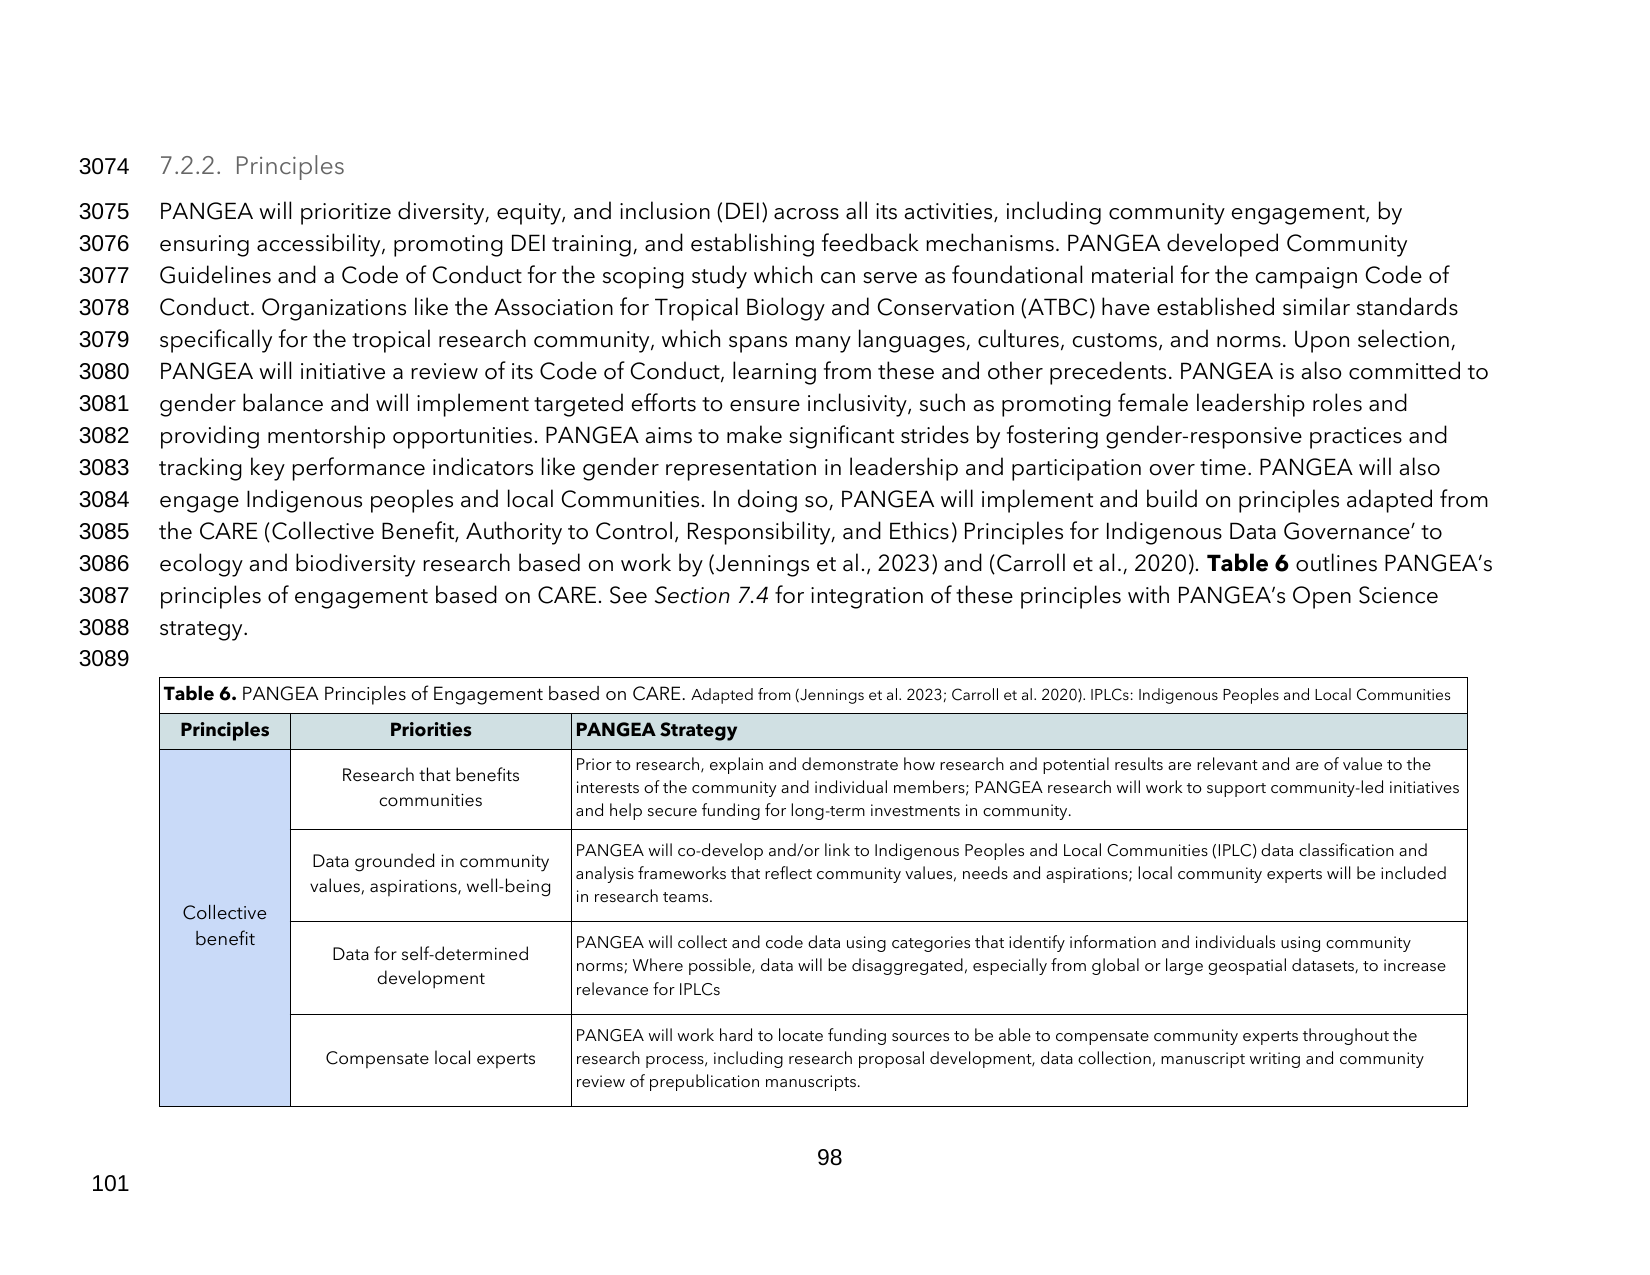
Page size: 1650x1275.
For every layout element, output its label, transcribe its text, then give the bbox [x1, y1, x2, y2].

table_cell Research that benefits communities [291, 750, 571, 829]
table_cell Priorities [291, 714, 571, 749]
table_cell Data for self-determined development [291, 922, 571, 1013]
table_cell PANGEA Strategy [572, 714, 1467, 749]
text PANGEA will prioritize diversity, equity, and inclusion (DEI) across all its activities, including community engagement, by ensuring accessibility, promoting DEI training, and establishing feedback mechanisms. PANGEA developed Community Guidelines and a Code of Conduct for the scoping study which can serve as foundational material for the campaign Code of Conduct. Organizations like the Association for Tropical Biology and Conservation (ATBC) have established similar standards specifically for the tropical research community, which spans many languages, cultures, customs, and norms. Upon selection, PANGEA will initiative a review of its Code of Conduct, learning from these and other precedents. PANGEA is also committed to gender balance and will implement targeted efforts to ensure inclusivity, such as promoting female leadership roles and providing mentorship opportunities. PANGEA aims to make significant strides by fostering gender-responsive practices and tracking key performance indicators like gender representation in leadership and participation over time. PANGEA will also engage Indigenous peoples and local Communities. In doing so, PANGEA will implement and build on principles adapted from the CARE (Collective Benefit, Authority to Control, Responsibility, and Ethics) Principles for Indigenous Data Governance’ to ecology and biodiversity research based on work by (Jennings et al., 2023) and (Carroll et al., 2020). Table 6 outlines PANGEA’s principles of engagement based on CARE. See Section 7.4 for integration of these principles with PANGEA’s Open Science strategy. [159, 197, 1500, 641]
table_cell Principles [160, 714, 290, 749]
subtitle 7.2.2. Principles [159, 150, 1500, 180]
table_cell Compensate local experts [291, 1015, 571, 1106]
table_header Table 6. PANGEA Principles of Engagement based on CARE. Adapted from (Jennings et al. 2023; Carroll et al. 2020). IPLCs: Indigenous Peoples and Local Communities [160, 678, 1467, 713]
table_cell PANGEA will work hard to locate funding sources to be able to compensate community experts throughout the research process, including research proposal development, data collection, manuscript writing and community review of prepublication manuscripts. [572, 1015, 1467, 1106]
table_cell Collective benefit [160, 750, 290, 1106]
table_cell Data grounded in community values, aspirations, well-being [291, 830, 571, 921]
table_cell Prior to research, explain and demonstrate how research and potential results are relevant and are of value to the interests of the community and individual members; PANGEA research will work to support community-led initiatives and help secure funding for long-term investments in community. [572, 750, 1467, 829]
table_cell PANGEA will co-develop and/or link to Indigenous Peoples and Local Communities (IPLC) data classification and analysis frameworks that reflect community values, needs and aspirations; local community experts will be included in research teams. [572, 830, 1467, 921]
table_cell PANGEA will collect and code data using categories that identify information and individuals using community norms; Where possible, data will be disaggregated, especially from global or large geospatial datasets, to increase relevance for IPLCs [572, 922, 1467, 1013]
